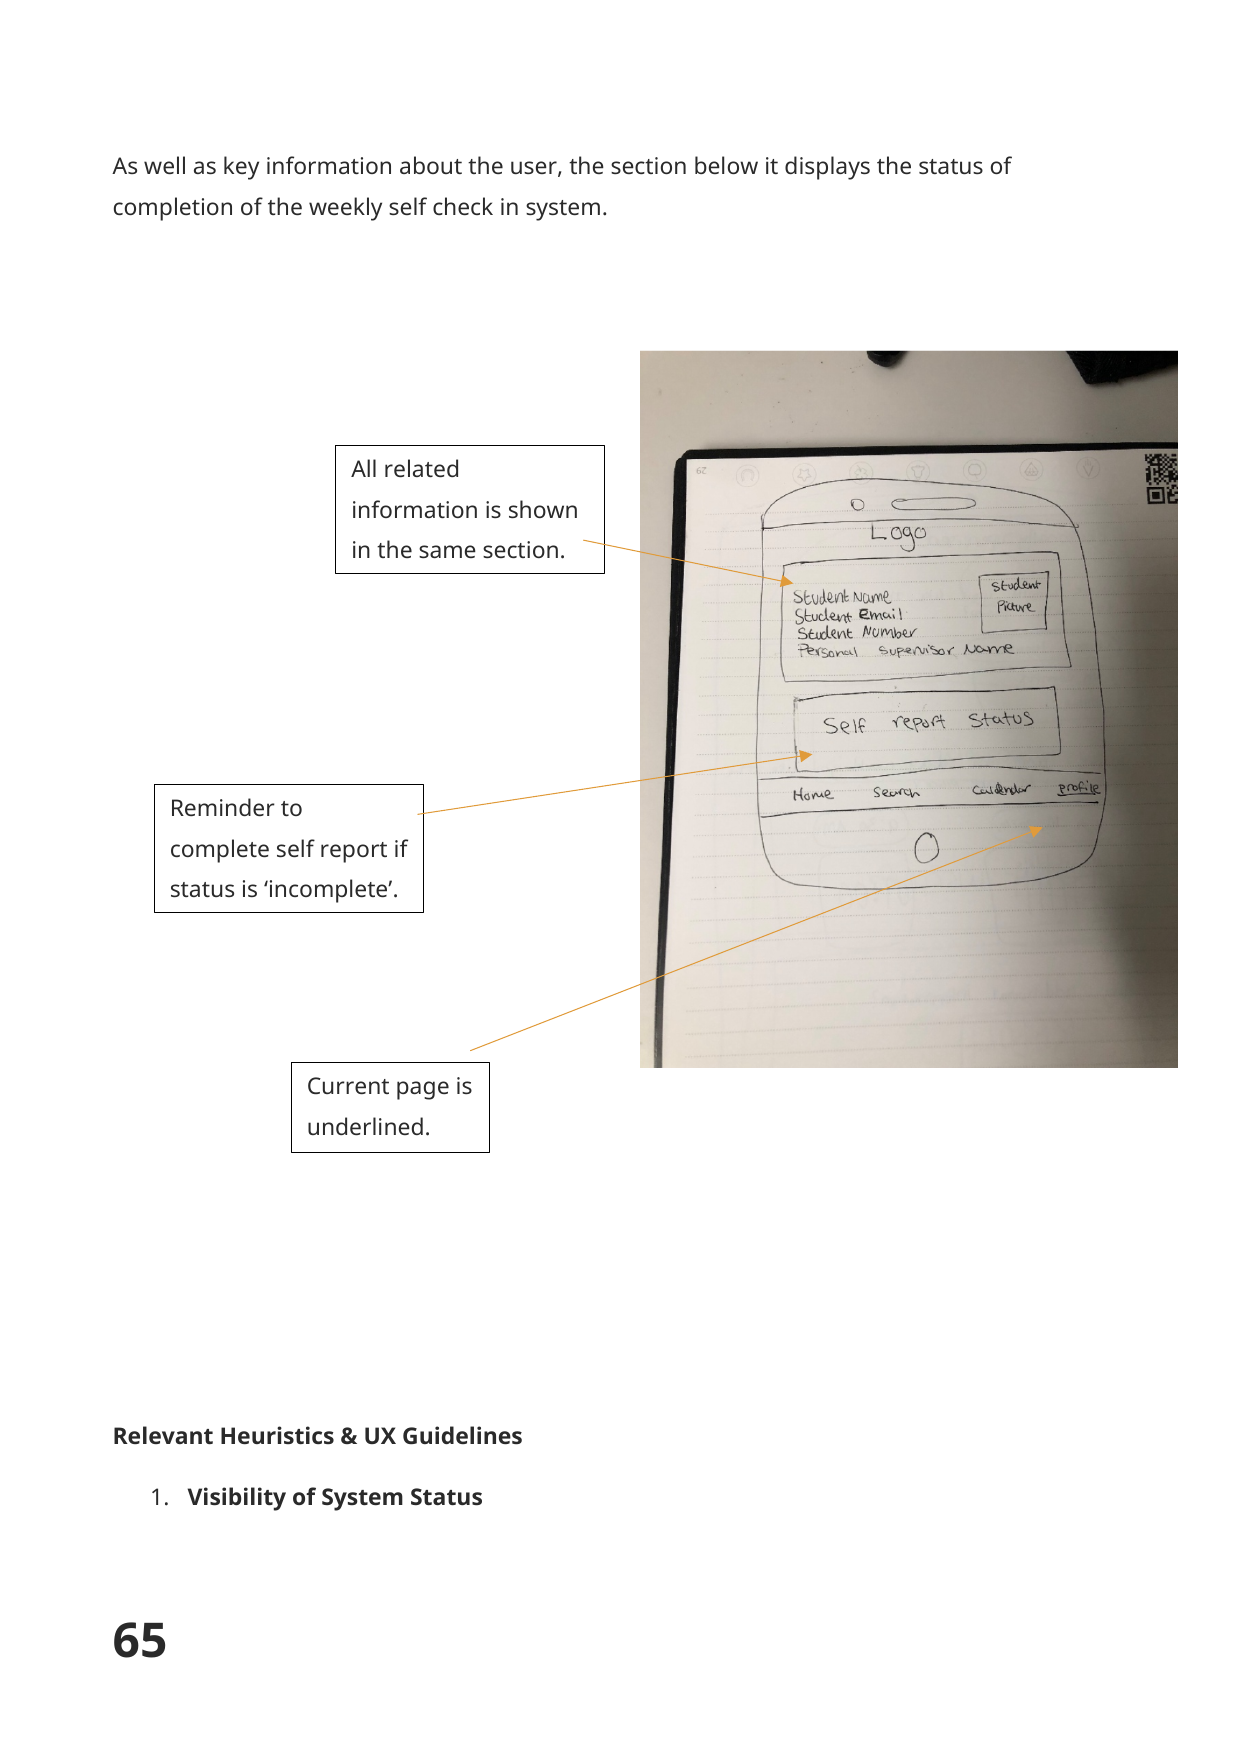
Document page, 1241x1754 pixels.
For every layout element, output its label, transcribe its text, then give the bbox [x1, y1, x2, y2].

text Relevant Heuristics & UX Guidelines [112, 1420, 1128, 1451]
picture [640, 351, 1178, 1068]
list Visibility of System Status [150, 1481, 1128, 1512]
text As well as key information about the user, the section below it displays the status of completion of the weekly self check in system. [112, 150, 1128, 222]
